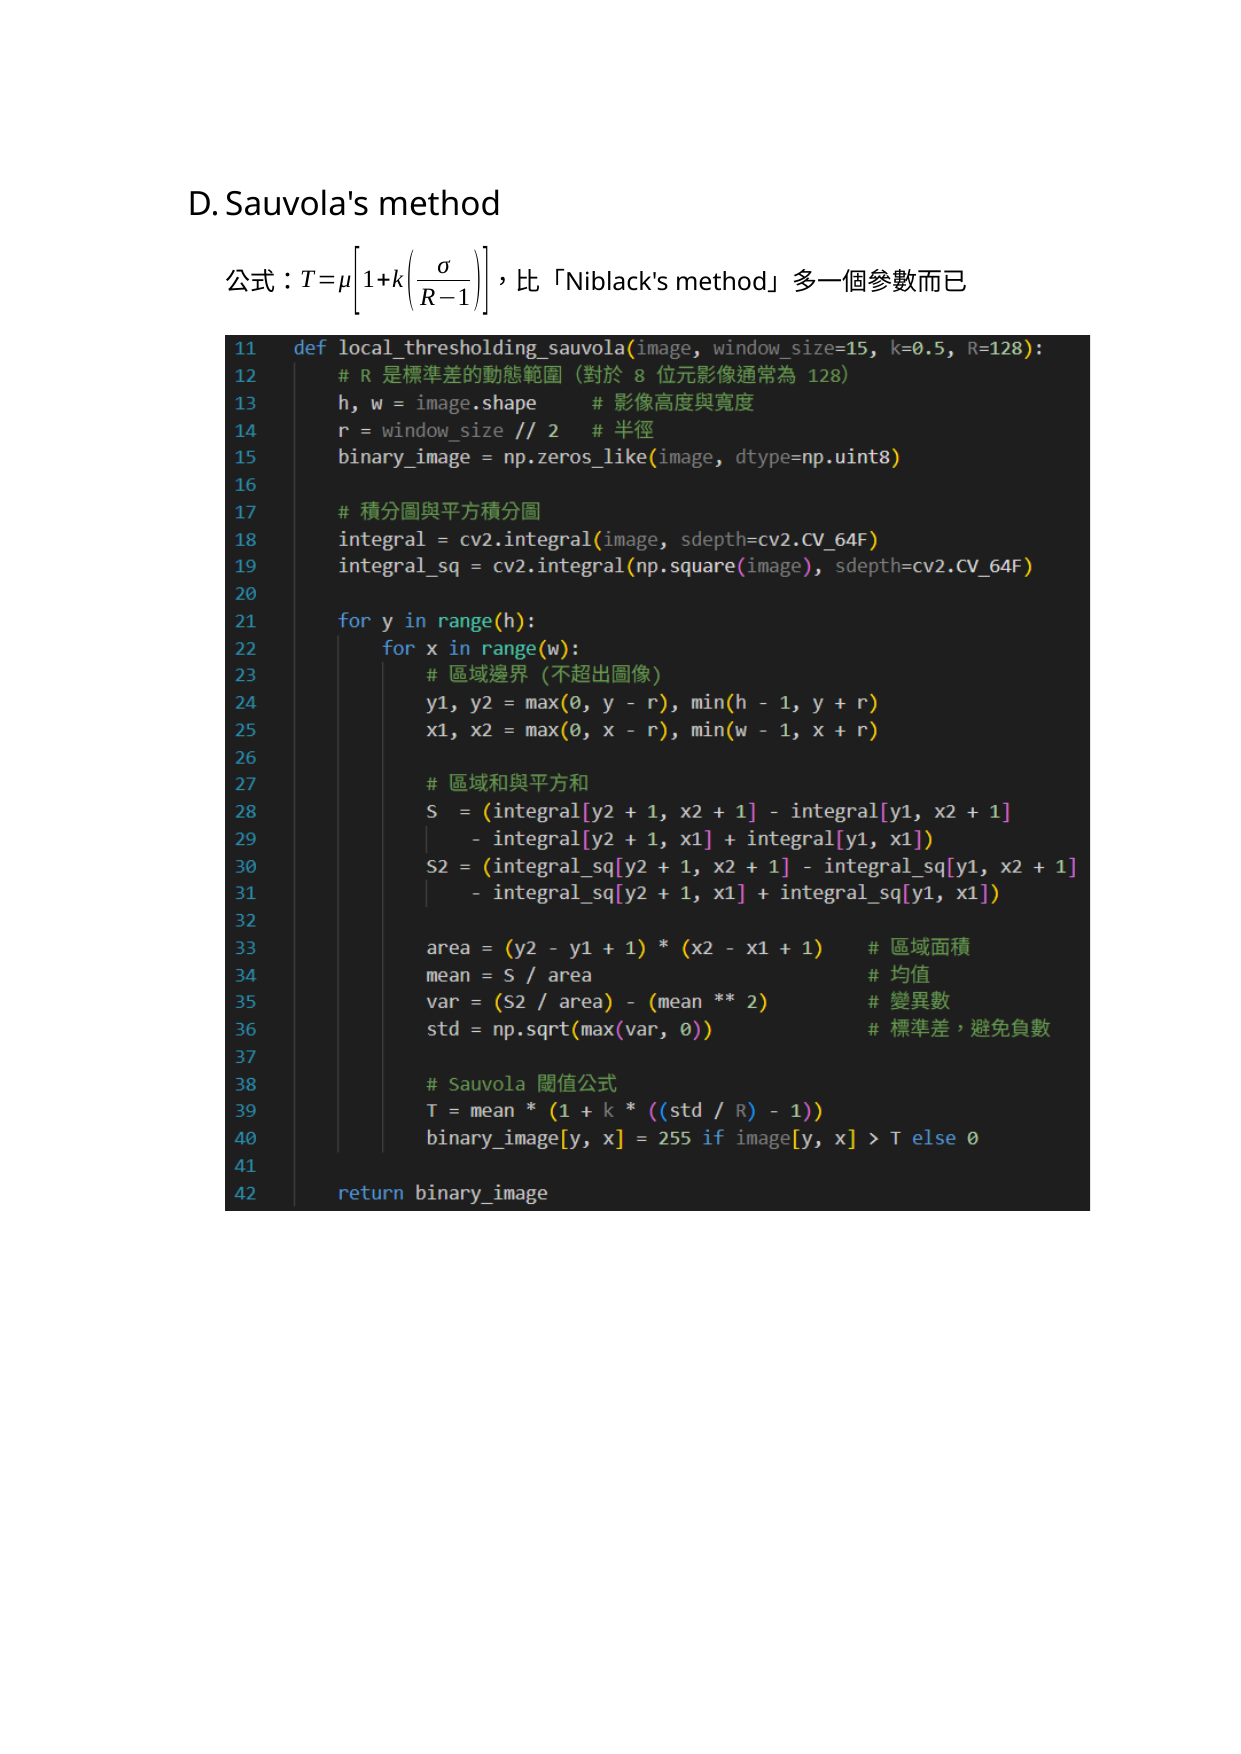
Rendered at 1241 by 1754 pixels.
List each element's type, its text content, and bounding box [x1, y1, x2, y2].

picture [225, 335, 1091, 1211]
list 公式：，比「Niblack's method」多一個參數而已 [225, 244, 1053, 319]
subtitle Sauvola's method [187, 164, 1053, 239]
